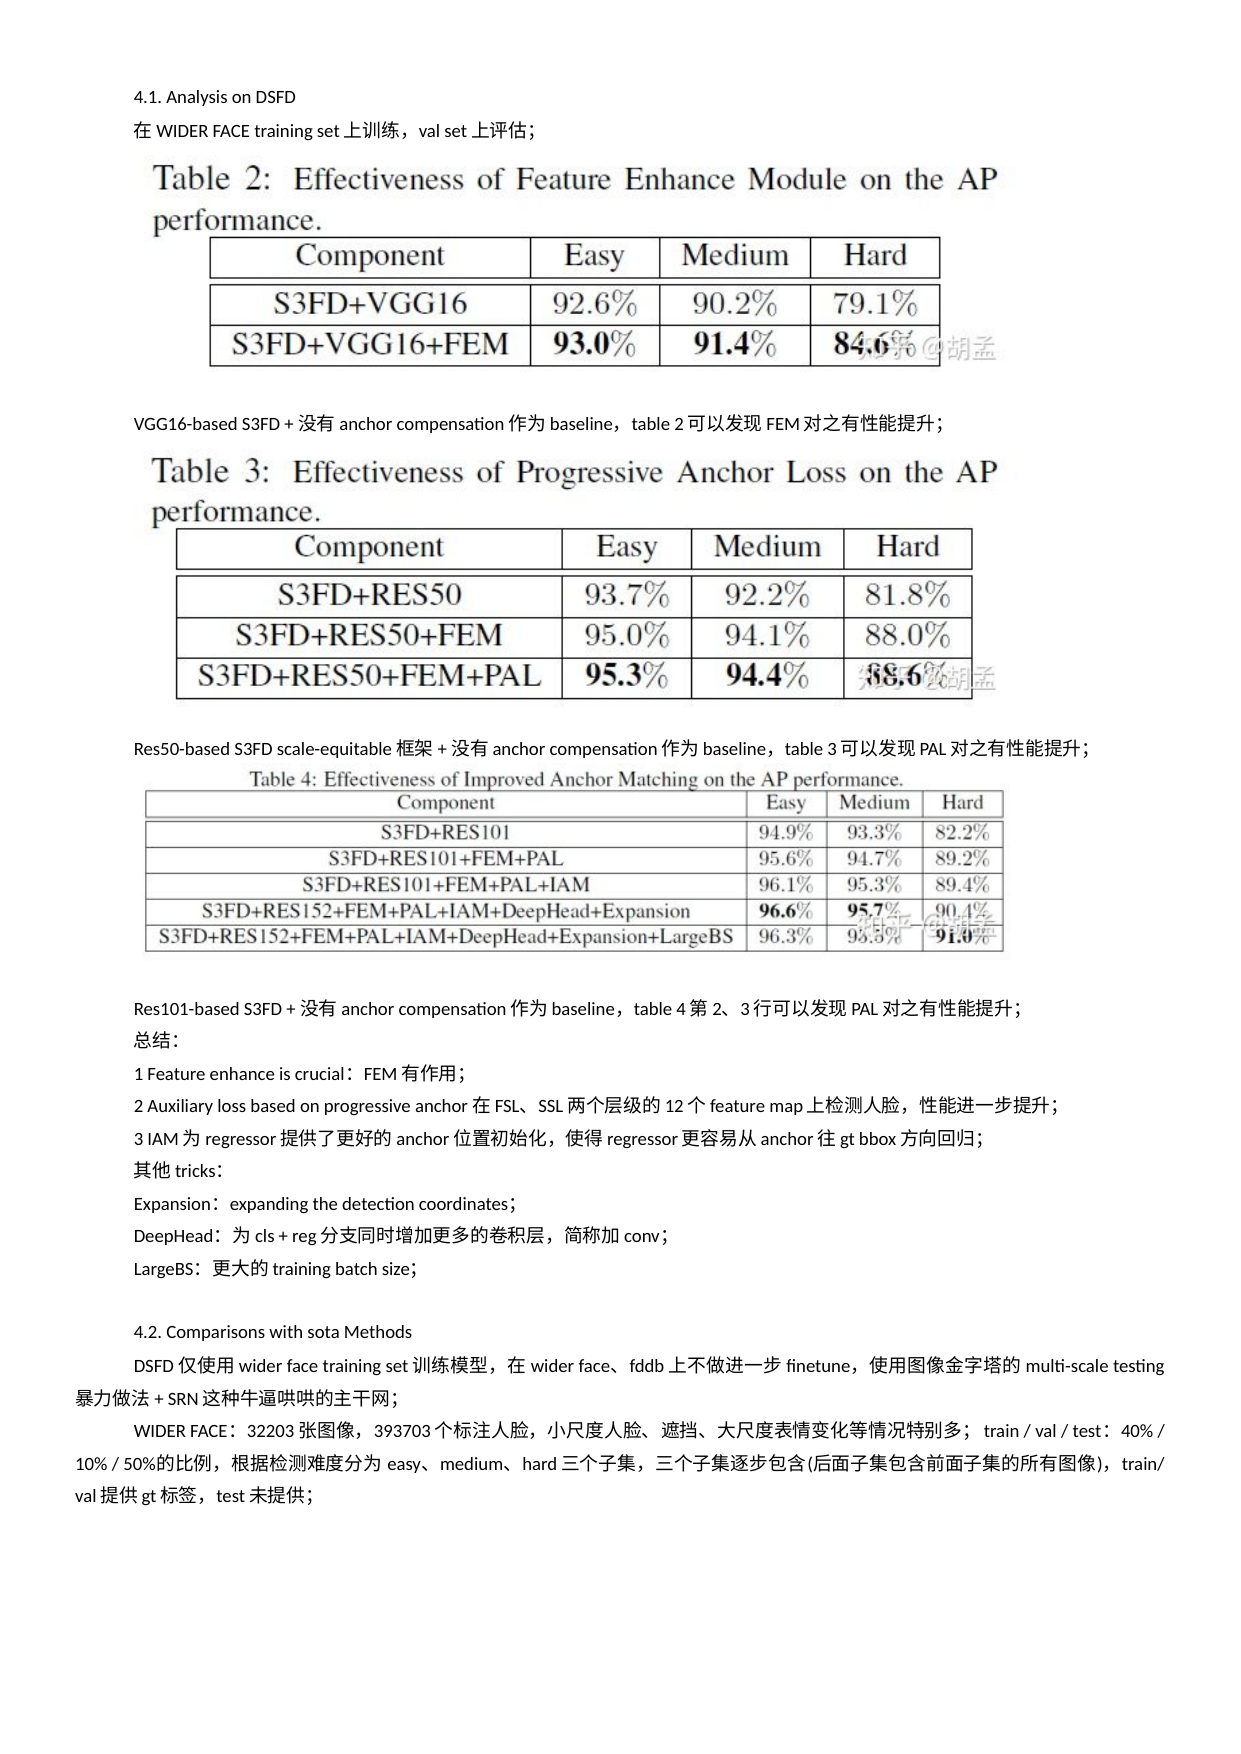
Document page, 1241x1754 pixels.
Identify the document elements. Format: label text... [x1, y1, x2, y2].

text Expansion：expanding the detection coordinates； [75, 1186, 1165, 1218]
text DeepHead：为cls + reg分支同时增加更多的卷积层，简称加conv； [75, 1218, 1165, 1251]
text DSFD仅使用wider face training set训练模型，在wider face、fddb上不做进一步finetune，使用图像金字塔的multi-scale testing暴力做法 + SRN这种牛逼哄哄的主干网； [75, 1348, 1165, 1413]
text Res101-based S3FD + 没有anchor compensation作为baseline，table 4第2、3行可以发现PAL对之有性能提升； [75, 991, 1165, 1023]
text WIDER FACE：32203张图像，393703个标注人脸，小尺度人脸、遮挡、大尺度表情变化等情况特别多；train / val / test：40% / 10% / 50%的比例，根据检测难度分为easy、medium、hard三个子集，三个子集逐步包含(后面子集包含前面子集的所有图像)，train/val提供gt标签，test未提供； [75, 1413, 1165, 1511]
text 3 IAM为regressor提供了更好的anchor位置初始化，使得regressor更容易从anchor往gt bbox方向回归； [75, 1121, 1165, 1153]
text 4.2. Comparisons with sota Methods [75, 1316, 1165, 1348]
text 4.1. Analysis on DSFD [75, 81, 1165, 113]
text 1 Feature enhance is crucial：FEM有作用； [75, 1056, 1165, 1088]
text 2 Auxiliary loss based on progressive anchor在FSL、SSL两个层级的12个feature map上检测人脸，性能进一步提升； [75, 1088, 1165, 1121]
picture [133, 145, 1020, 387]
text 其他tricks： [75, 1153, 1165, 1186]
text Res50-based S3FD scale-equitable框架 + 没有anchor compensation作为baseline，table 3可以发现PAL对之有性能提升； [75, 731, 1165, 763]
text VGG16-based S3FD + 没有anchor compensation作为baseline，table 2可以发现FEM对之有性能提升； [75, 406, 1165, 438]
text LargeBS：更大的training batch size； [75, 1251, 1165, 1283]
text 在WIDER FACE training set上训练，val set上评估； [75, 113, 1165, 146]
text 总结： [75, 1023, 1165, 1056]
picture [133, 763, 1020, 963]
picture [133, 438, 1020, 717]
